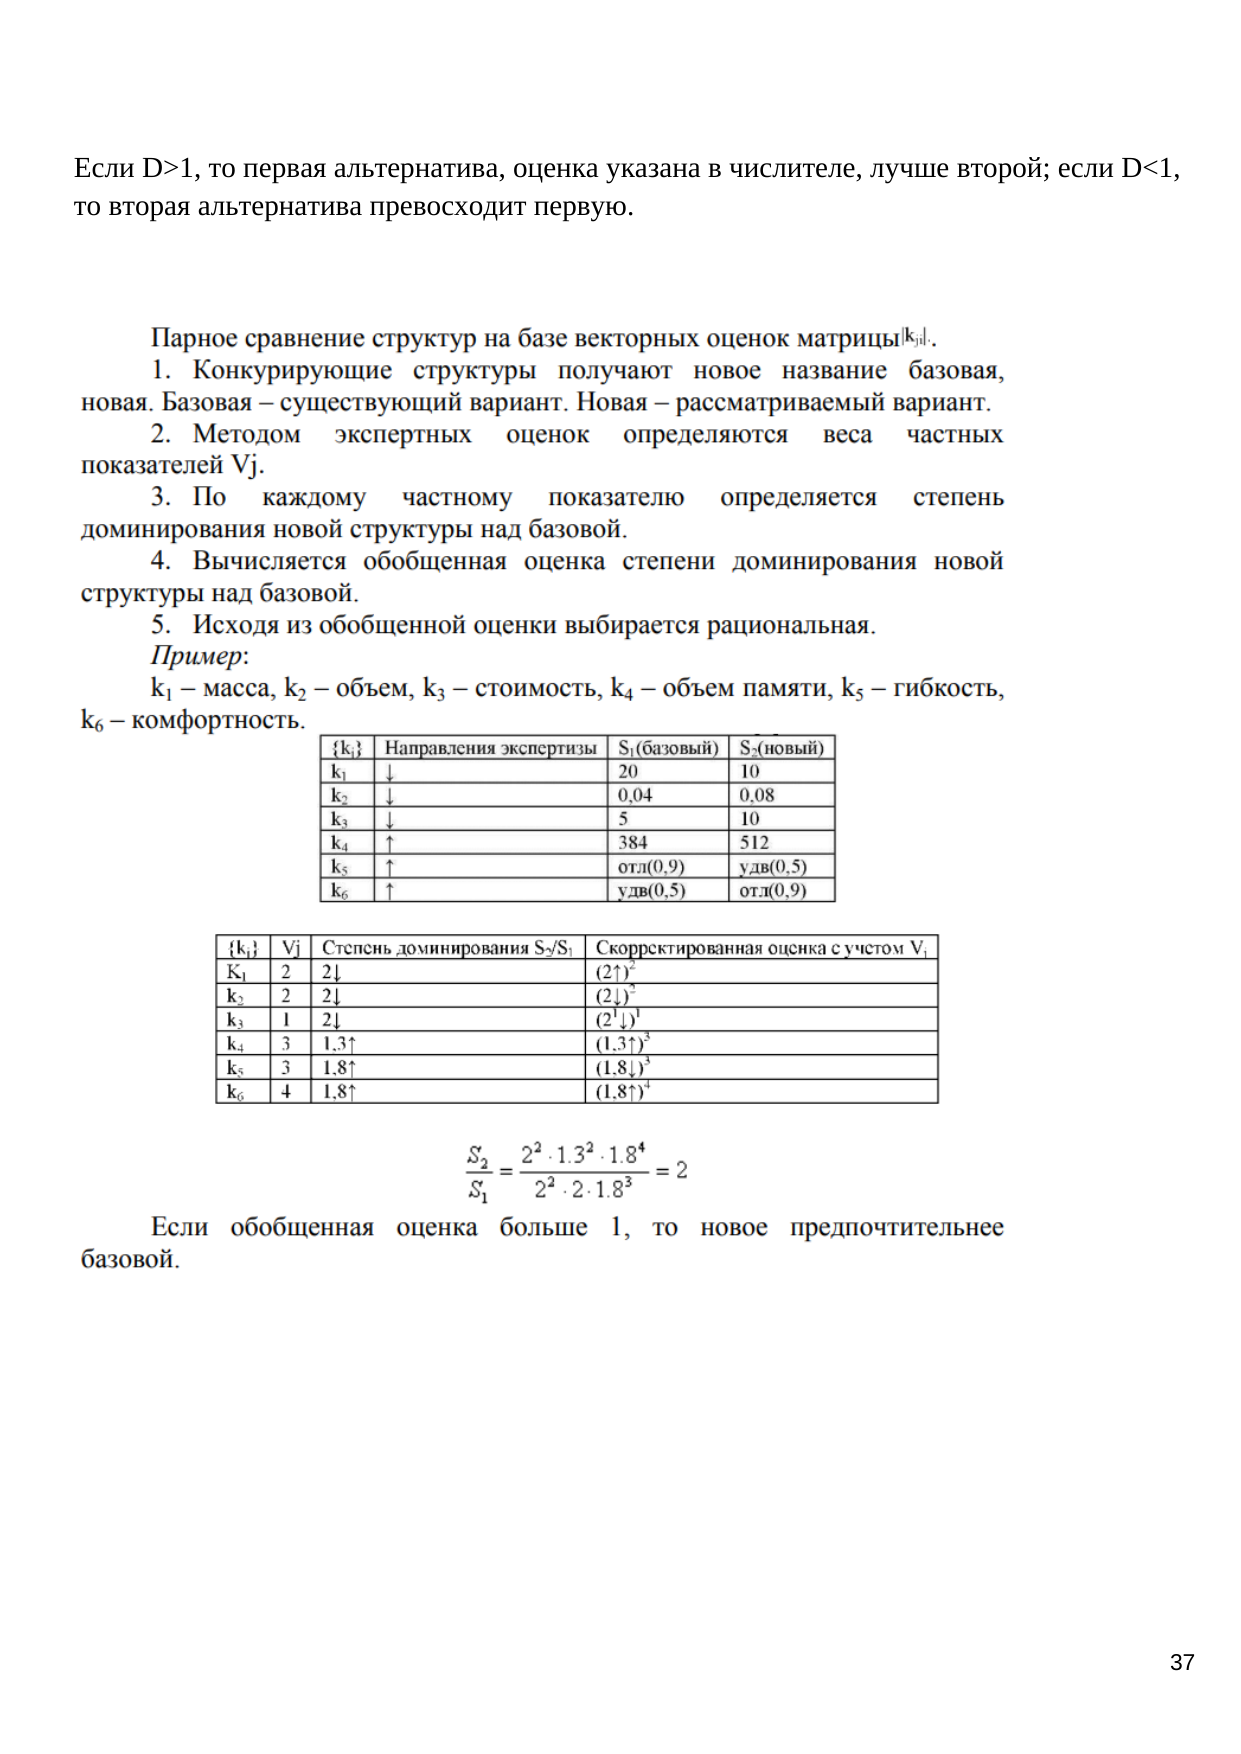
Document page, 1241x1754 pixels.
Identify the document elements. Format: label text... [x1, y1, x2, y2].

picture [73, 318, 1014, 1284]
text Если D>1, то первая альтернатива, оценка указана в числителе, лучше второй; если D<1, то вторая альтернатива превосходит первую. [74, 150, 1195, 252]
